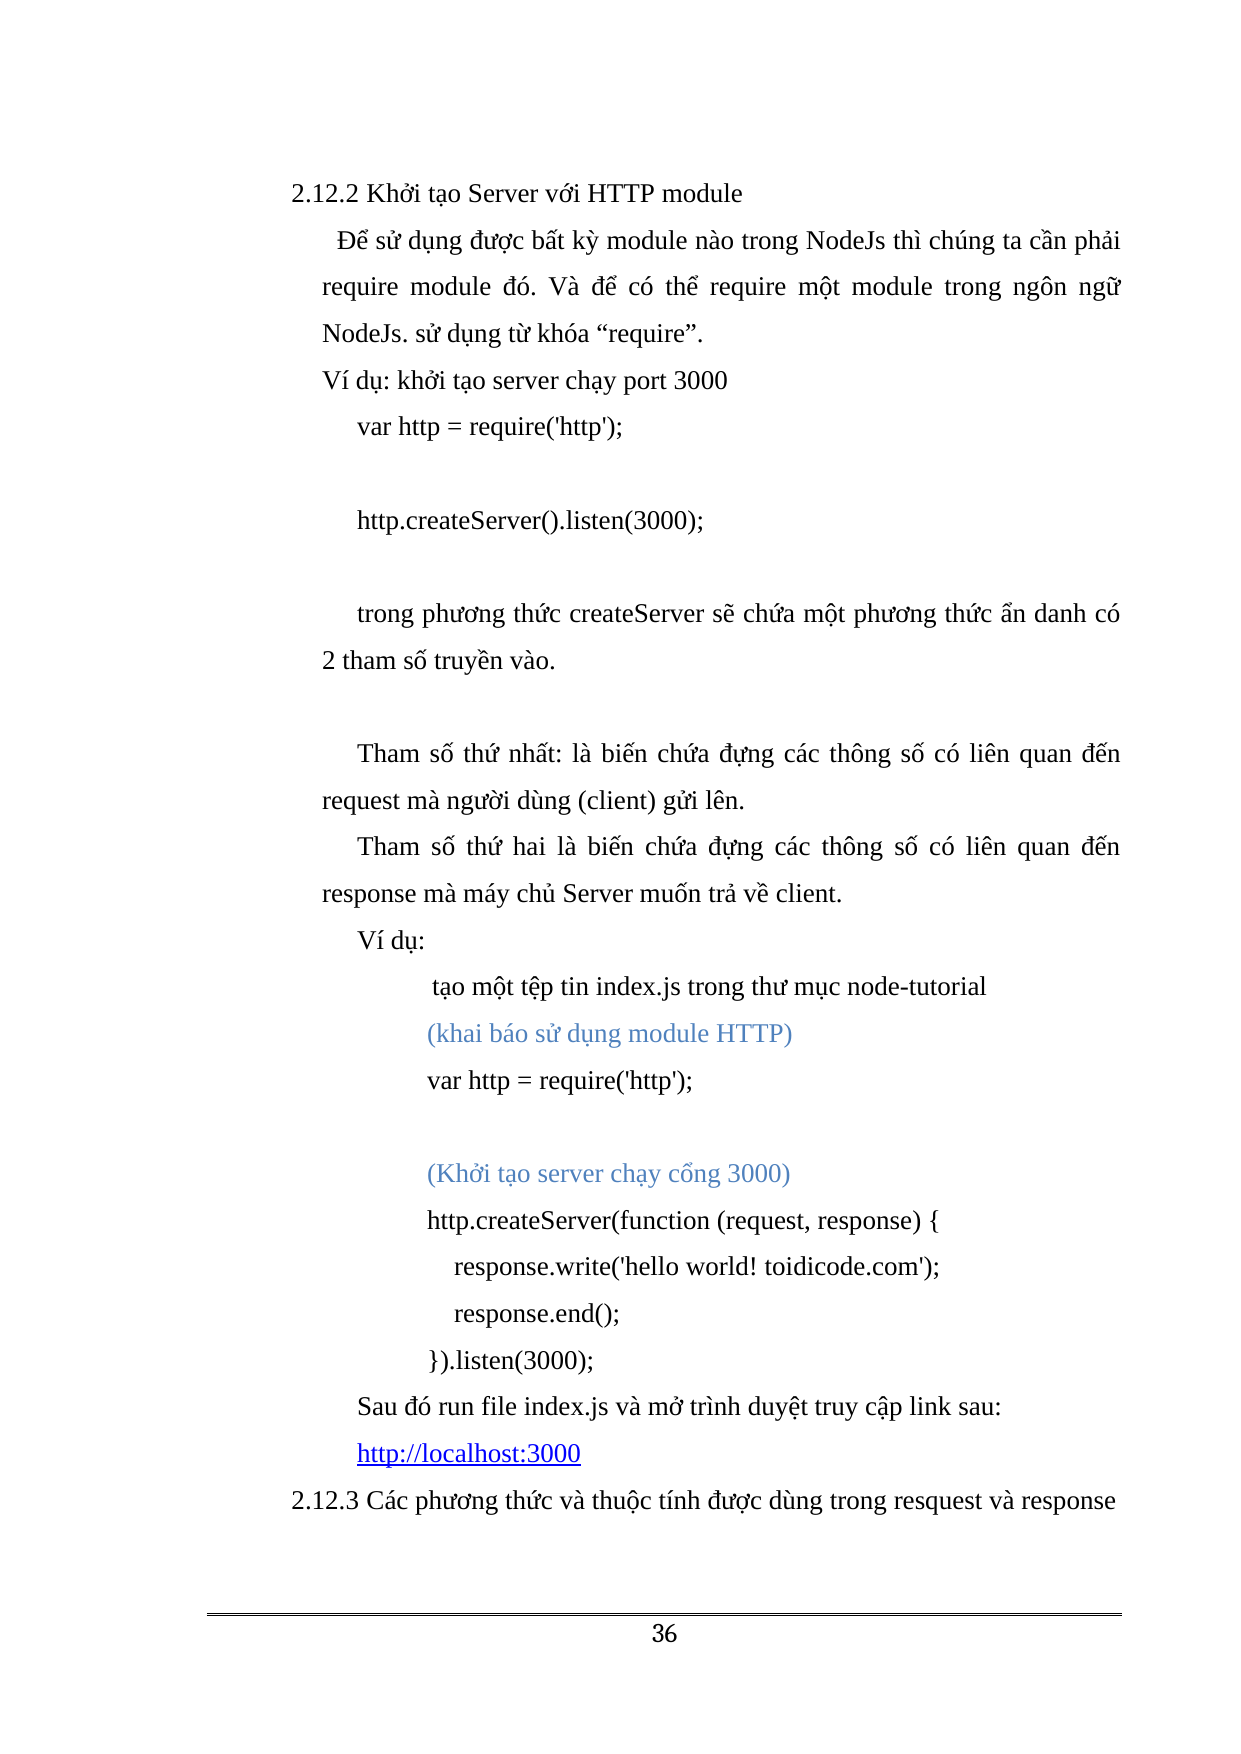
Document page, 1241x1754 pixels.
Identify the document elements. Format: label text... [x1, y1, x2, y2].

list http.createServer().listen(3000); [322, 504, 1122, 535]
list trong phương thức createServer sẽ chứa một phương thức ẩn danh có 2 tham số truyền vào. [322, 597, 1122, 675]
list tạo một tệp tin index.js trong thư mục node-tutorial [322, 971, 1122, 1002]
list Các phương thức và thuộc tính được dùng trong resquest và response [291, 1484, 1122, 1515]
list response.write('hello world! toidicode.com'); [392, 1251, 1122, 1282]
list Khởi tạo Server với HTTP module [291, 177, 1122, 208]
list Để sử dụng được bất kỳ module nào trong NodeJs thì chúng ta cần phải require module đó. Và để có thể require một module trong ngôn ngữ NodeJs. sử dụng từ khóa “require”. [322, 224, 1122, 348]
list http://localhost:3000 [322, 1437, 1122, 1468]
list var http = require('http'); [322, 411, 1122, 442]
list var http = require('http'); [392, 1064, 1122, 1095]
list (Khởi tạo server chạy cổng 3000) [392, 1157, 1122, 1188]
list http.createServer(function (request, response) { [392, 1204, 1122, 1235]
list Tham số thứ nhất: là biến chứa đựng các thông số có liên quan đến request mà người dùng (client) gửi lên. [322, 737, 1122, 815]
list Ví dụ: [322, 924, 1122, 955]
list response.end(); [392, 1297, 1122, 1328]
list }).listen(3000); [392, 1344, 1122, 1375]
list Ví dụ: khởi tạo server chạy port 3000 [322, 364, 1122, 395]
list Tham số thứ hai là biến chứa đựng các thông số có liên quan đến response mà máy chủ Server muốn trả về client. [322, 831, 1122, 908]
list Sau đó run file index.js và mở trình duyệt truy cập link sau: [322, 1391, 1122, 1422]
list (khai báo sử dụng module HTTP) [392, 1017, 1122, 1048]
